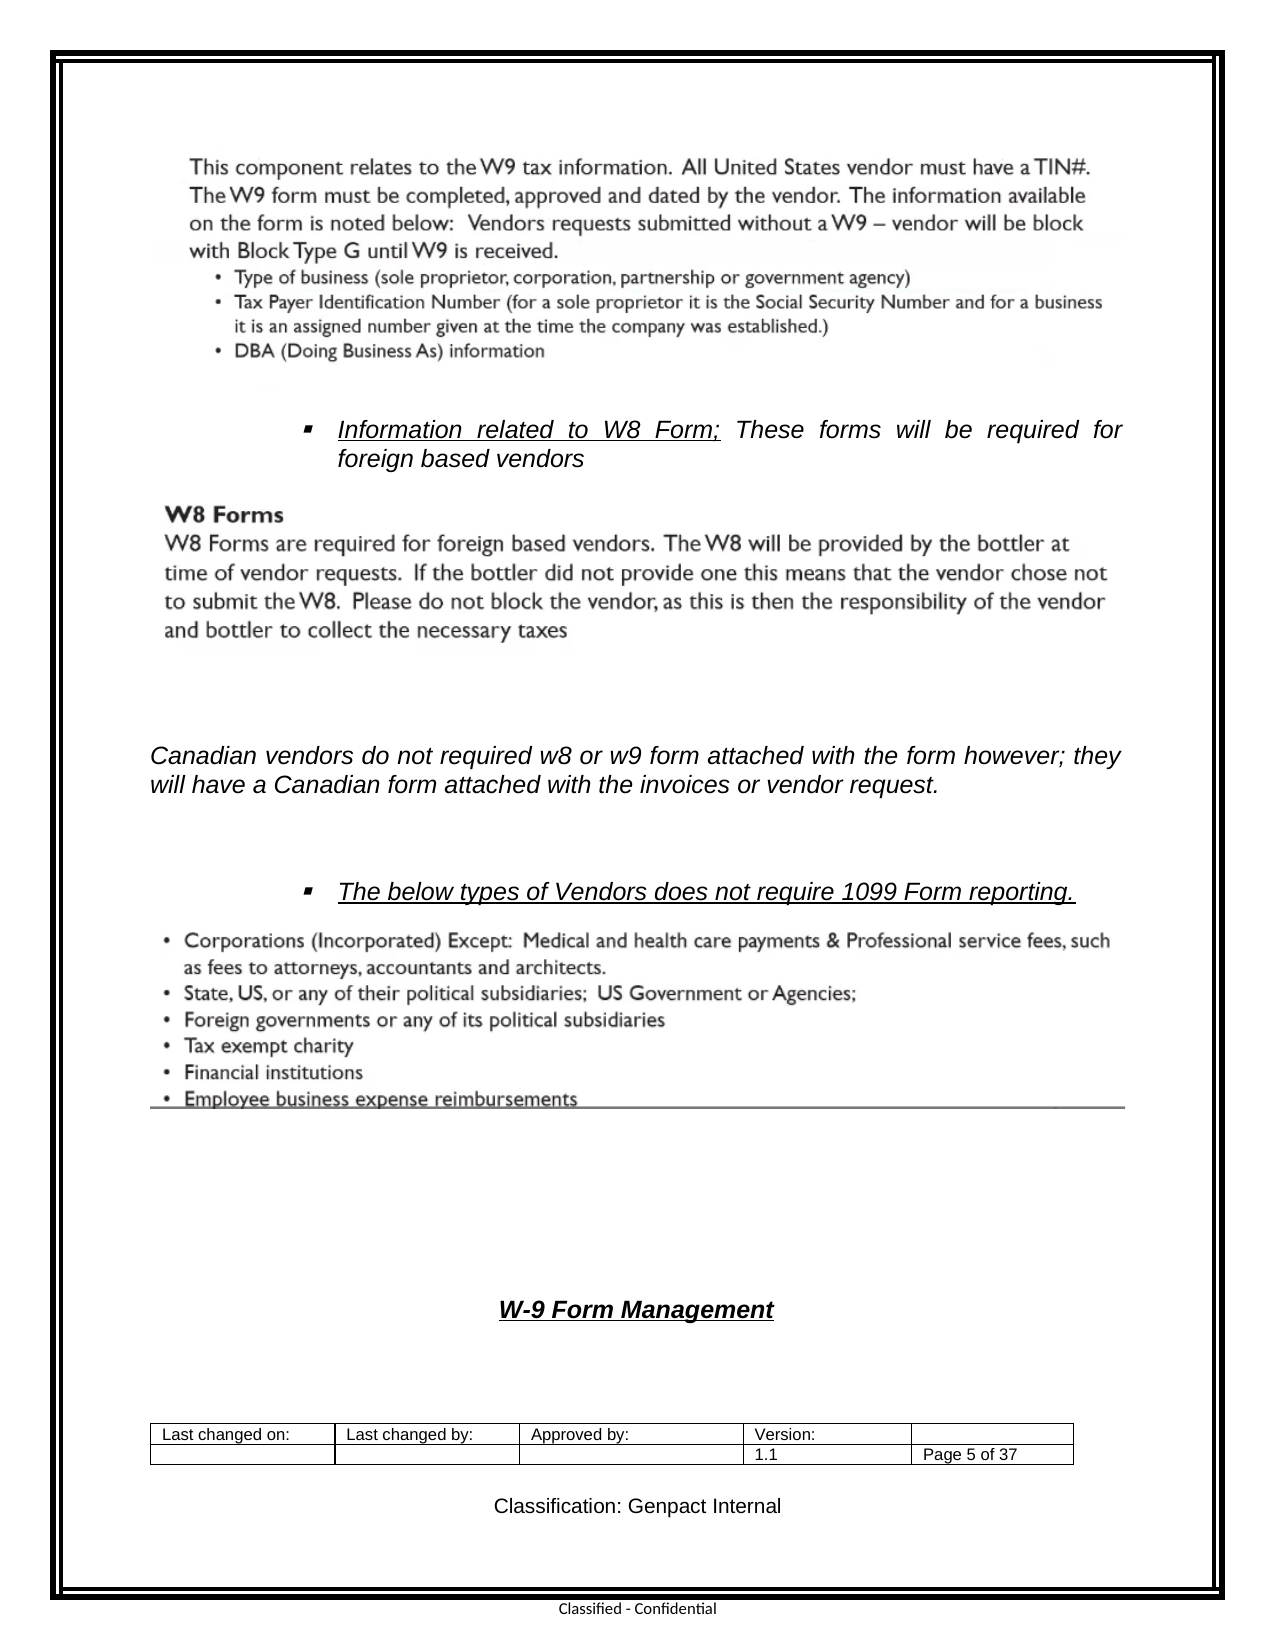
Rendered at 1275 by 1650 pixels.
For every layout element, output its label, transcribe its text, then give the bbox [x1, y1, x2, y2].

picture [150, 931, 1125, 1109]
picture [150, 150, 1125, 390]
list The below types of Vendors does not require 1099 Form reporting. [300, 877, 1125, 906]
text Canadian vendors do not required w8 or w9 form attached with the form however; they will have a Canadian form attached with the invoices or vendor request. [150, 741, 1125, 798]
text W-9 Form Management [150, 1295, 1125, 1323]
picture [150, 497, 1125, 663]
list Information related to W8 Form; These forms will be required for foreign based vendors [300, 415, 1125, 473]
